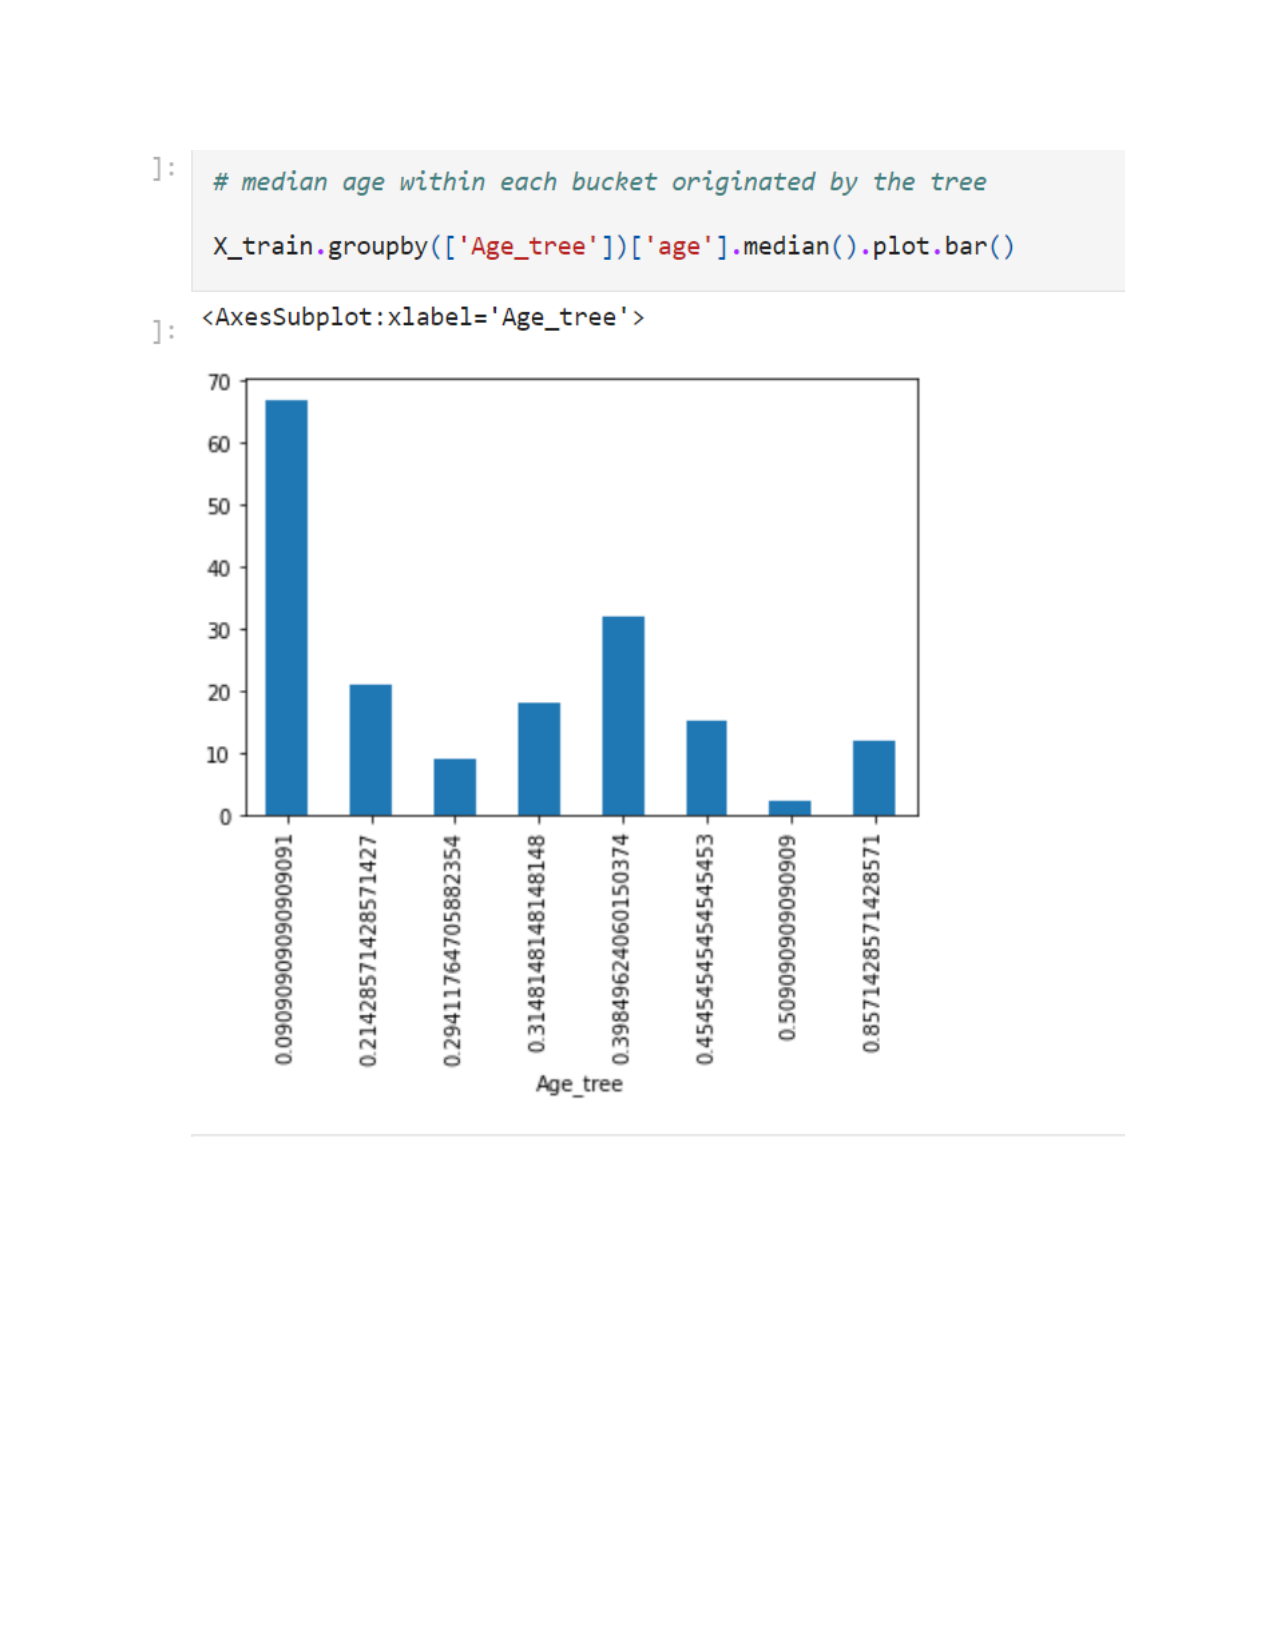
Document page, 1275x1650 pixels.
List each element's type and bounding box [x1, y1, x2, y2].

picture [150, 150, 1125, 1137]
